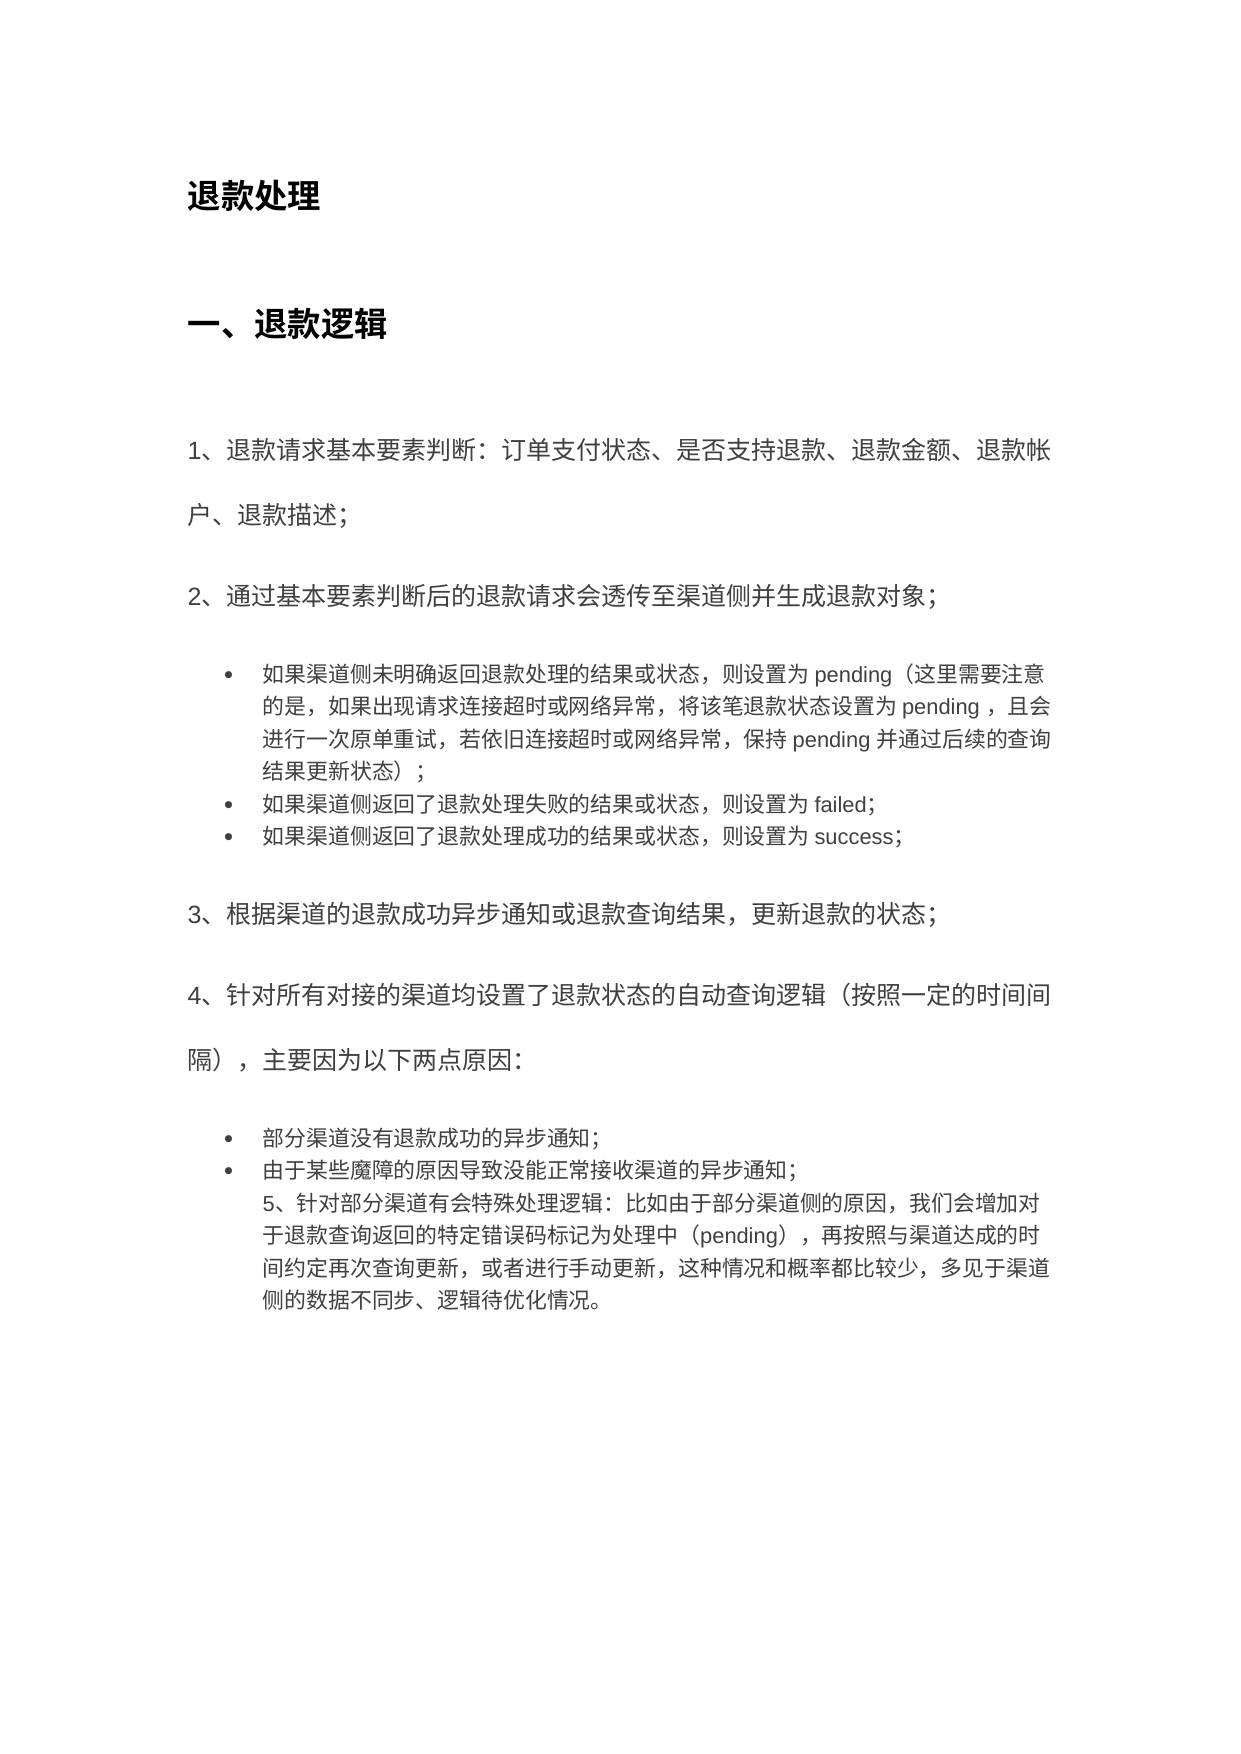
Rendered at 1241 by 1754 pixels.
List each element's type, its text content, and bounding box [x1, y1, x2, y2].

list 如果渠道侧返回了退款处理成功的结果或状态，则设置为 success； [225, 819, 1053, 851]
list 如果渠道侧返回了退款处理失败的结果或状态，则设置为 failed； [225, 786, 1053, 819]
subtitle 退款处理 [187, 162, 1053, 227]
list 由于某些魔障的原因导致没能正常接收渠道的异步通知； 5、针对部分渠道有会特殊处理逻辑：比如由于部分渠道侧的原因，我们会增加对于退款查询返回的特定错误码标记为处理中（pending），再按照与渠道达成的时间约定再次查询更新，或者进行手动更新，这种情况和概率都比较少，多见于渠道侧的数据不同步、逻辑待优化情况。 [225, 1153, 1053, 1315]
text 4、针对所有对接的渠道均设置了退款状态的自动查询逻辑（按照一定的时间间隔），主要因为以下两点原因： [187, 961, 1053, 1091]
subtitle 一、退款逻辑 [187, 289, 1053, 354]
list 如果渠道侧未明确返回退款处理的结果或状态，则设置为 pending（这里需要注意的是，如果出现请求连接超时或网络异常，将该笔退款状态设置为 pending ，且会进行一次原单重试，若依旧连接超时或网络异常，保持 pending 并通过后续的查询结果更新状态）； [225, 656, 1053, 786]
text 2、通过基本要素判断后的退款请求会透传至渠道侧并生成退款对象； [187, 562, 1053, 627]
list 部分渠道没有退款成功的异步通知； [225, 1120, 1053, 1153]
text 1、退款请求基本要素判断：订单支付状态、是否支持退款、退款金额、退款帐户、退款描述； [187, 416, 1053, 546]
text 3、根据渠道的退款成功异步通知或退款查询结果，更新退款的状态； [187, 880, 1053, 945]
